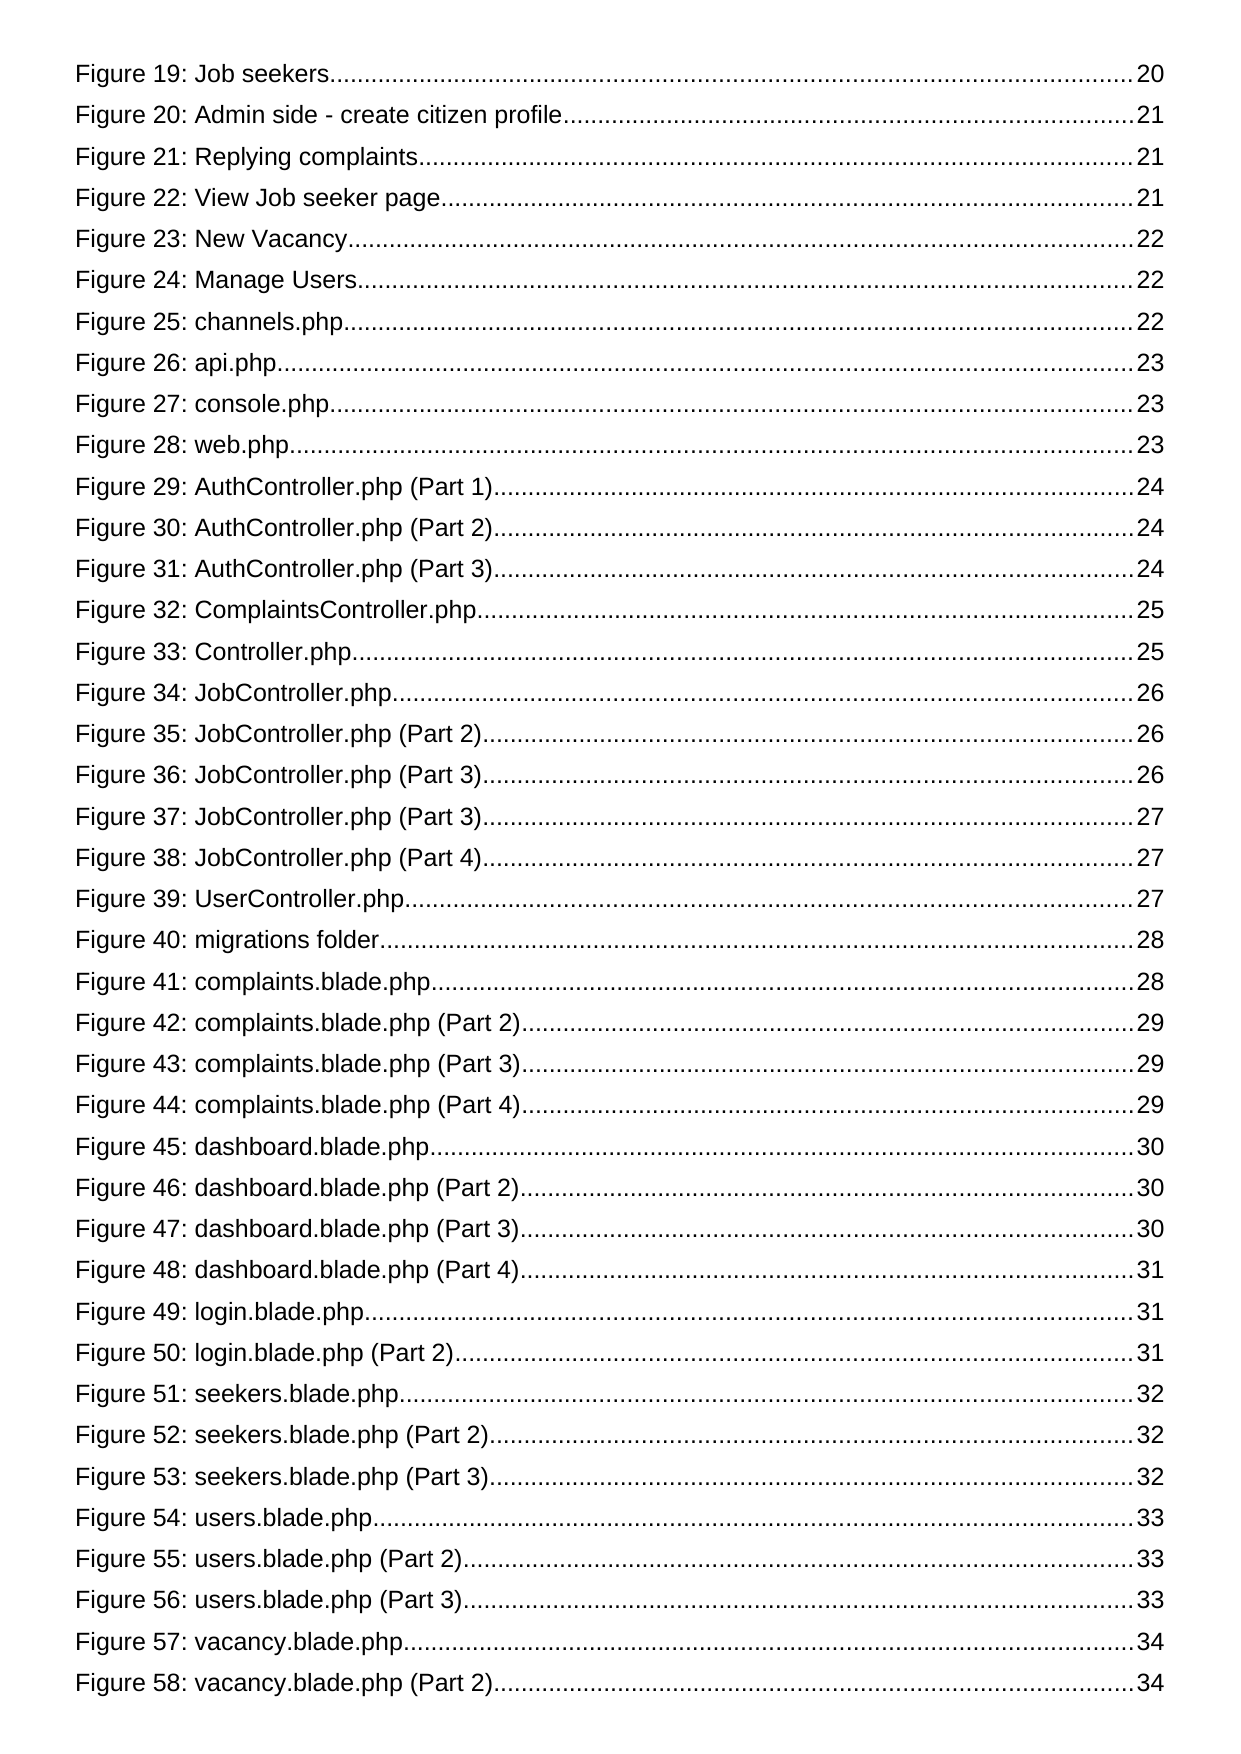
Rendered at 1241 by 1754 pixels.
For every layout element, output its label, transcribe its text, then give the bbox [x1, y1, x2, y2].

text Figure 51: seekers.blade.php 32 [75, 1379, 1165, 1408]
text Figure 43: complaints.blade.php (Part 3) 29 [75, 1049, 1165, 1078]
text Figure 58: vacancy.blade.php (Part 2) 34 [75, 1668, 1165, 1697]
text Figure 24: Manage Users 22 [75, 265, 1165, 294]
text Figure 27: console.php 23 [75, 389, 1165, 418]
text Figure 34: JobController.php 26 [75, 678, 1165, 707]
text Figure 37: JobController.php (Part 3) 27 [75, 802, 1165, 830]
text Figure 28: web.php 23 [75, 430, 1165, 459]
text Figure 30: AuthController.php (Part 2) 24 [75, 513, 1165, 542]
text Figure 52: seekers.blade.php (Part 2) 32 [75, 1420, 1165, 1449]
text Figure 32: ComplaintsController.php 25 [75, 595, 1165, 624]
text Figure 21: Replying complaints 21 [75, 142, 1165, 170]
text Figure 49: login.blade.php 31 [75, 1297, 1165, 1325]
text Figure 33: Controller.php 25 [75, 637, 1165, 665]
text Figure 45: dashboard.blade.php 30 [75, 1132, 1165, 1160]
text Figure 26: api.php 23 [75, 348, 1165, 377]
text Figure 47: dashboard.blade.php (Part 3) 30 [75, 1214, 1165, 1243]
text Figure 39: UserController.php 27 [75, 884, 1165, 913]
text Figure 40: migrations folder 28 [75, 925, 1165, 954]
text Figure 44: complaints.blade.php (Part 4) 29 [75, 1090, 1165, 1119]
text Figure 54: users.blade.php 33 [75, 1503, 1165, 1532]
text Figure 31: AuthController.php (Part 3) 24 [75, 554, 1165, 583]
text Figure 50: login.blade.php (Part 2) 31 [75, 1338, 1165, 1367]
text Figure 42: complaints.blade.php (Part 2) 29 [75, 1008, 1165, 1037]
text Figure 46: dashboard.blade.php (Part 2) 30 [75, 1173, 1165, 1202]
text Figure 36: JobController.php (Part 3) 26 [75, 760, 1165, 789]
text Figure 35: JobController.php (Part 2) 26 [75, 719, 1165, 748]
text Figure 55: users.blade.php (Part 2) 33 [75, 1544, 1165, 1573]
text Figure 57: vacancy.blade.php 34 [75, 1627, 1165, 1655]
text Figure 25: channels.php 22 [75, 307, 1165, 335]
text Figure 23: New Vacancy 22 [75, 224, 1165, 253]
text Figure 53: seekers.blade.php (Part 3) 32 [75, 1462, 1165, 1490]
text Figure 48: dashboard.blade.php (Part 4) 31 [75, 1255, 1165, 1284]
text Figure 20: Admin side - create citizen profile 21 [75, 100, 1165, 129]
text Figure 56: users.blade.php (Part 3) 33 [75, 1585, 1165, 1614]
text Figure 19: Job seekers 20 [75, 59, 1165, 88]
text Figure 29: AuthController.php (Part 1) 24 [75, 472, 1165, 500]
text Figure 41: complaints.blade.php 28 [75, 967, 1165, 995]
text Figure 22: View Job seeker page 21 [75, 183, 1165, 212]
text Figure 38: JobController.php (Part 4) 27 [75, 843, 1165, 872]
